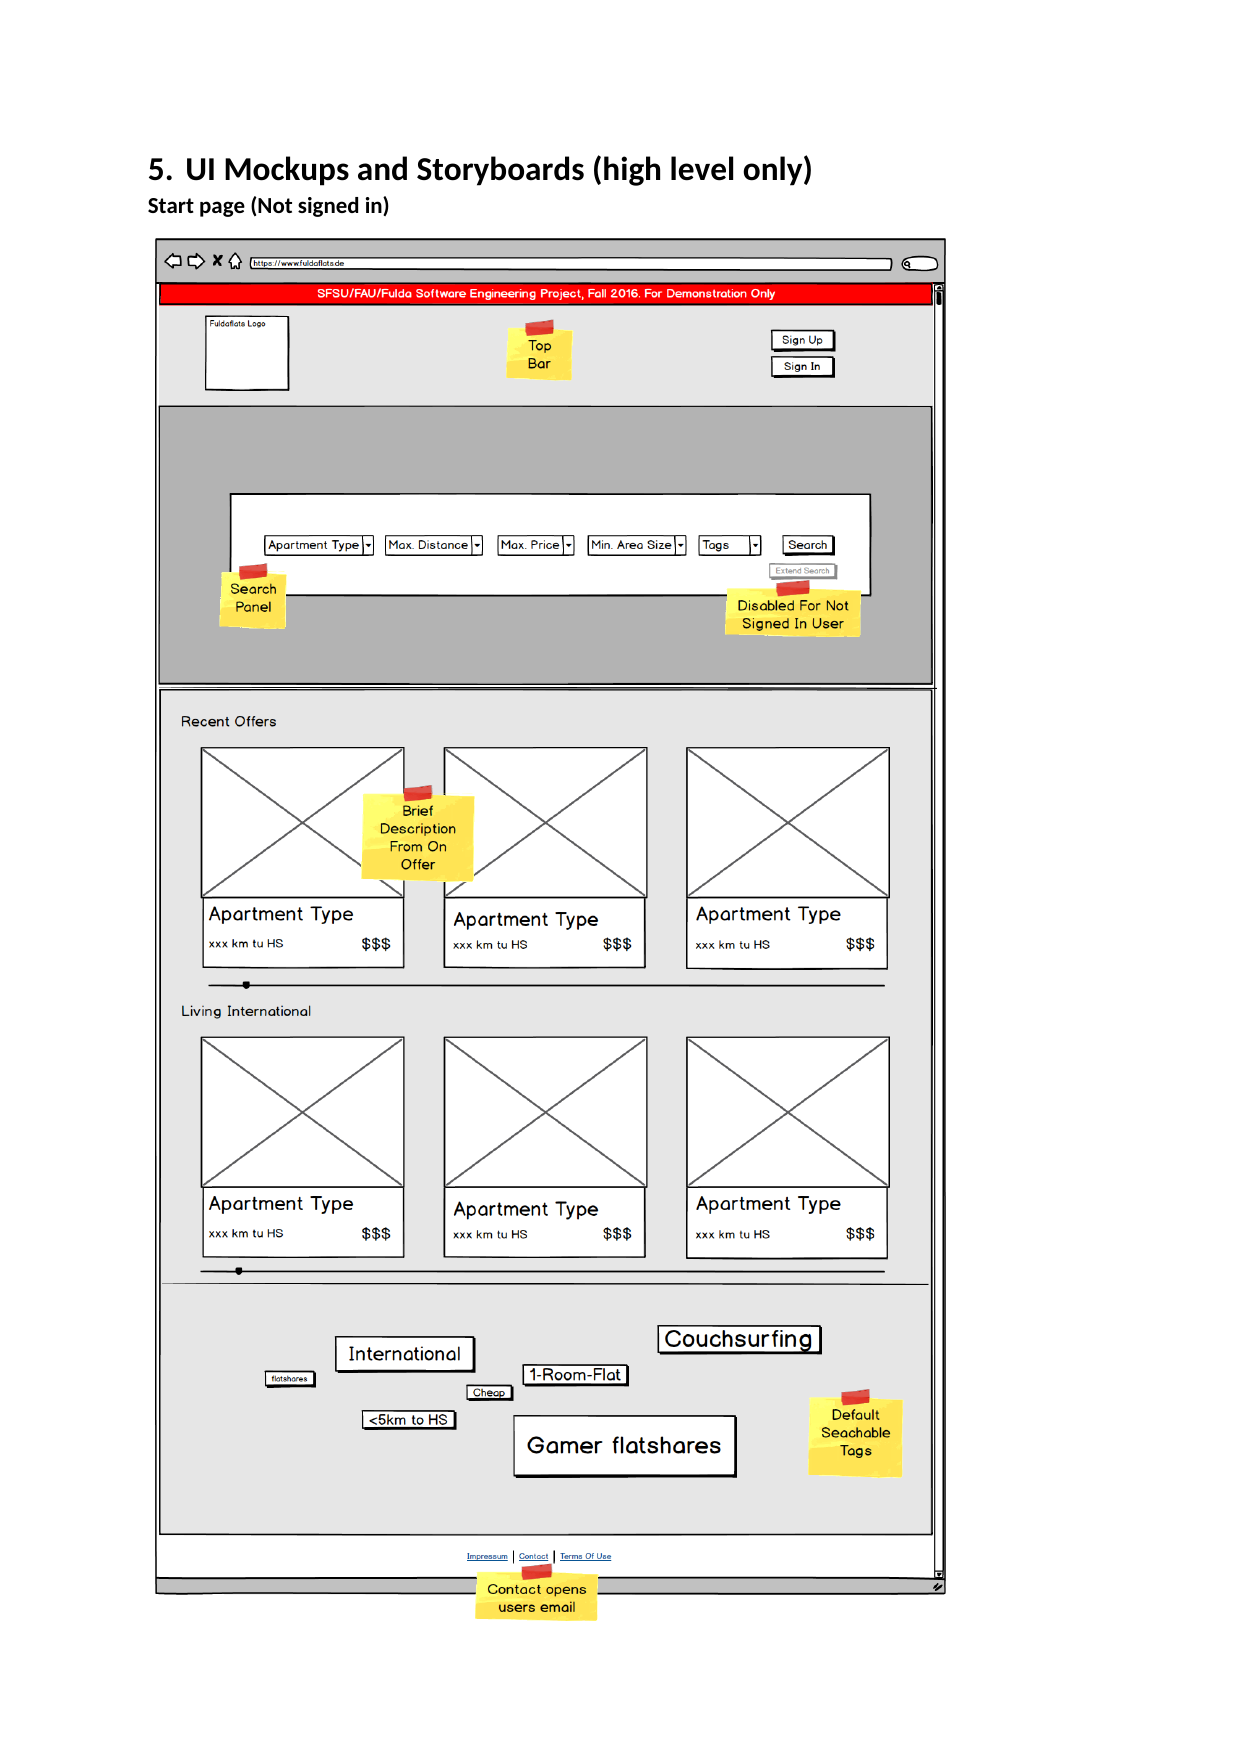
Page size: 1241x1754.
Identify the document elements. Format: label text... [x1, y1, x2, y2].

list UI Mockups and Storyboards (high level only) [148, 148, 1093, 188]
picture [147, 238, 946, 1621]
text Start page (Not signed in) [148, 192, 1093, 219]
